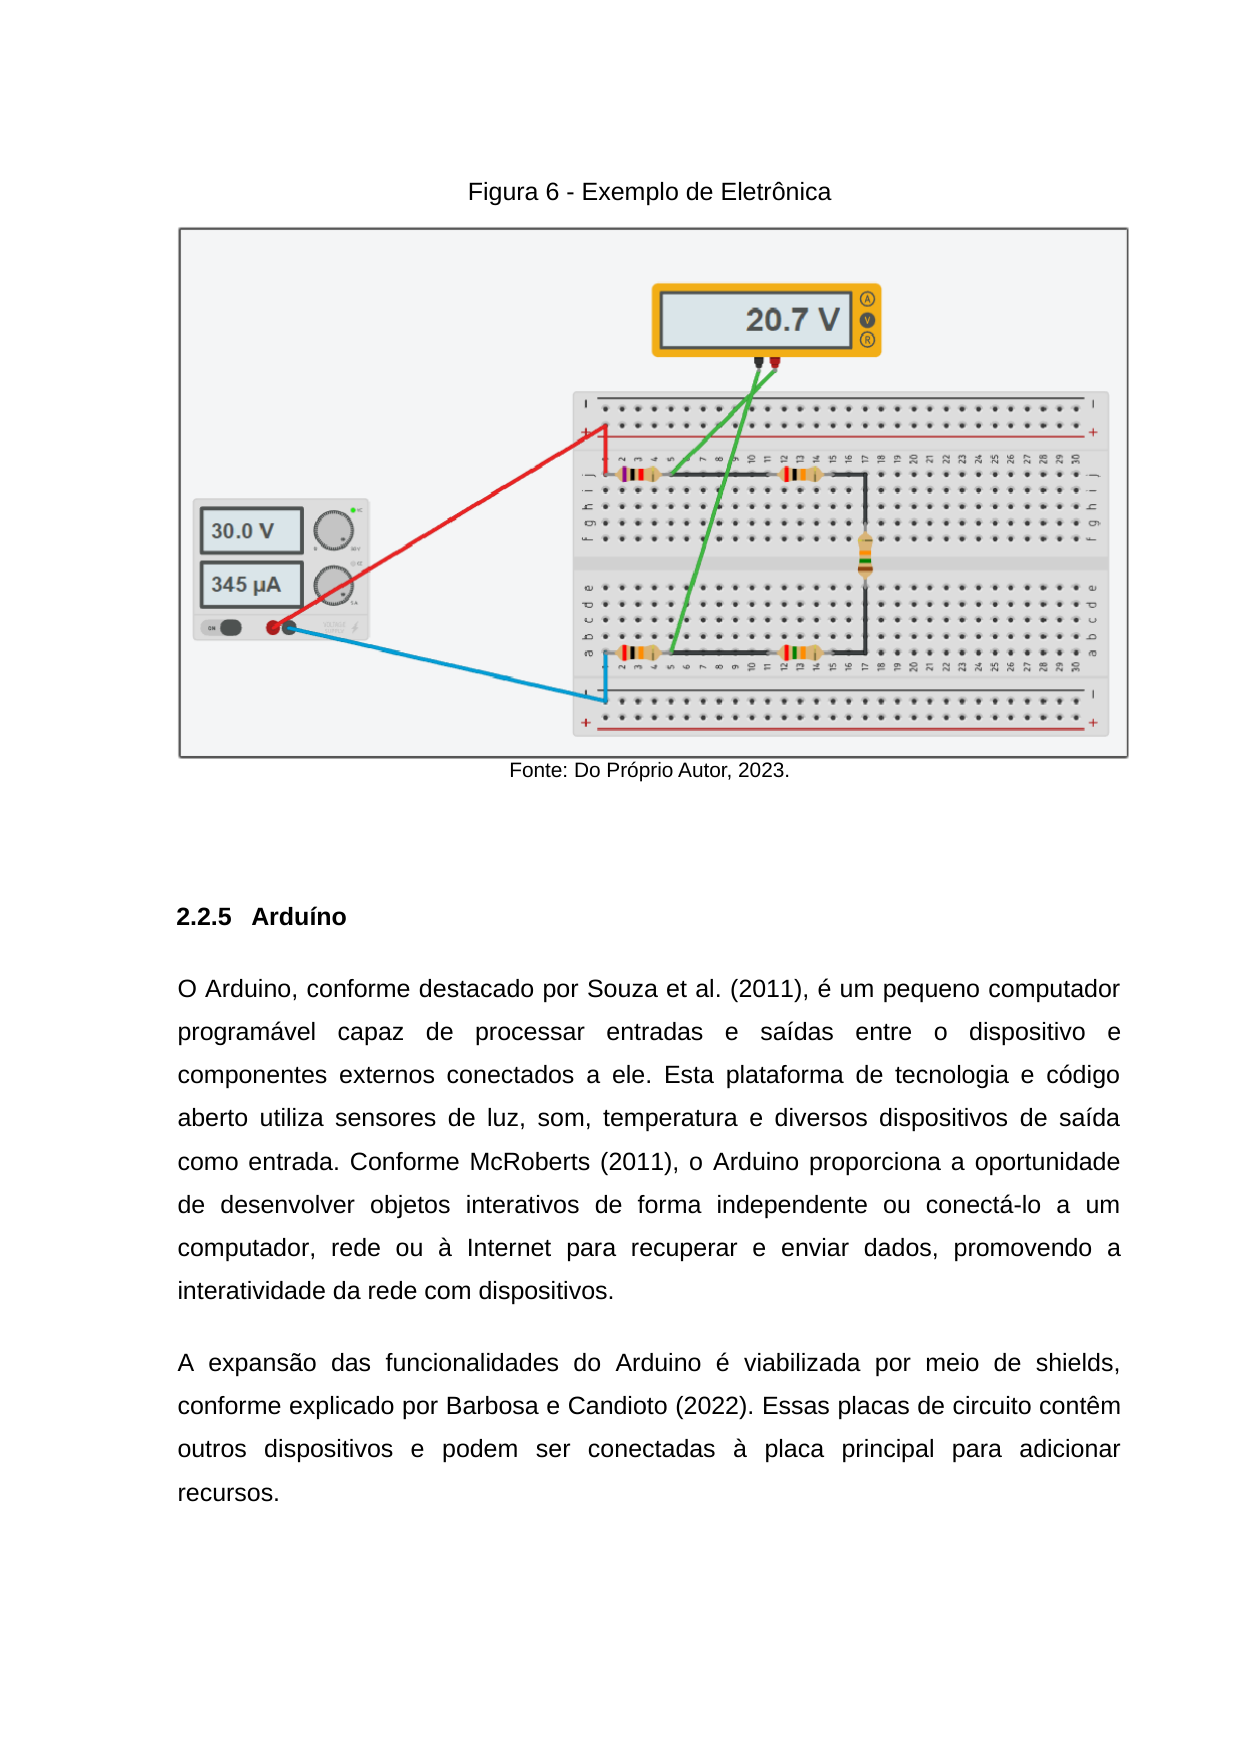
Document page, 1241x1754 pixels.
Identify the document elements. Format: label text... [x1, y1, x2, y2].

text Figura 6 - Exemplo de Eletrônica [177, 177, 1122, 206]
picture [181, 230, 1126, 756]
text O Arduino, conforme destacado por Souza et al. (2011), é um pequeno computador programável capaz de processar entradas e saídas entre o dispositivo e componentes externos conectados a ele. Esta plataforma de tecnologia e código aberto utiliza sensores de luz, som, temperatura e diversos dispositivos de saída como entrada. Conforme McRoberts (2011), o Arduino proporciona a oportunidade de desenvolver objetos interativos de forma independente ou conectá-lo a um computador, rede ou à Internet para recuperar e enviar dados, promovendo a interatividade da rede com dispositivos. [177, 974, 1122, 1305]
text A expansão das funcionalidades do Arduino é viabilizada por meio de shields, conforme explicado por Barbosa e Candioto (2022). Essas placas de circuito contêm outros dispositivos e podem ser conectadas à placa principal para adicionar recursos. [177, 1348, 1122, 1506]
subtitle Arduíno [176, 902, 1122, 931]
text Fonte: Do Próprio Autor, 2023. [177, 758, 1122, 782]
